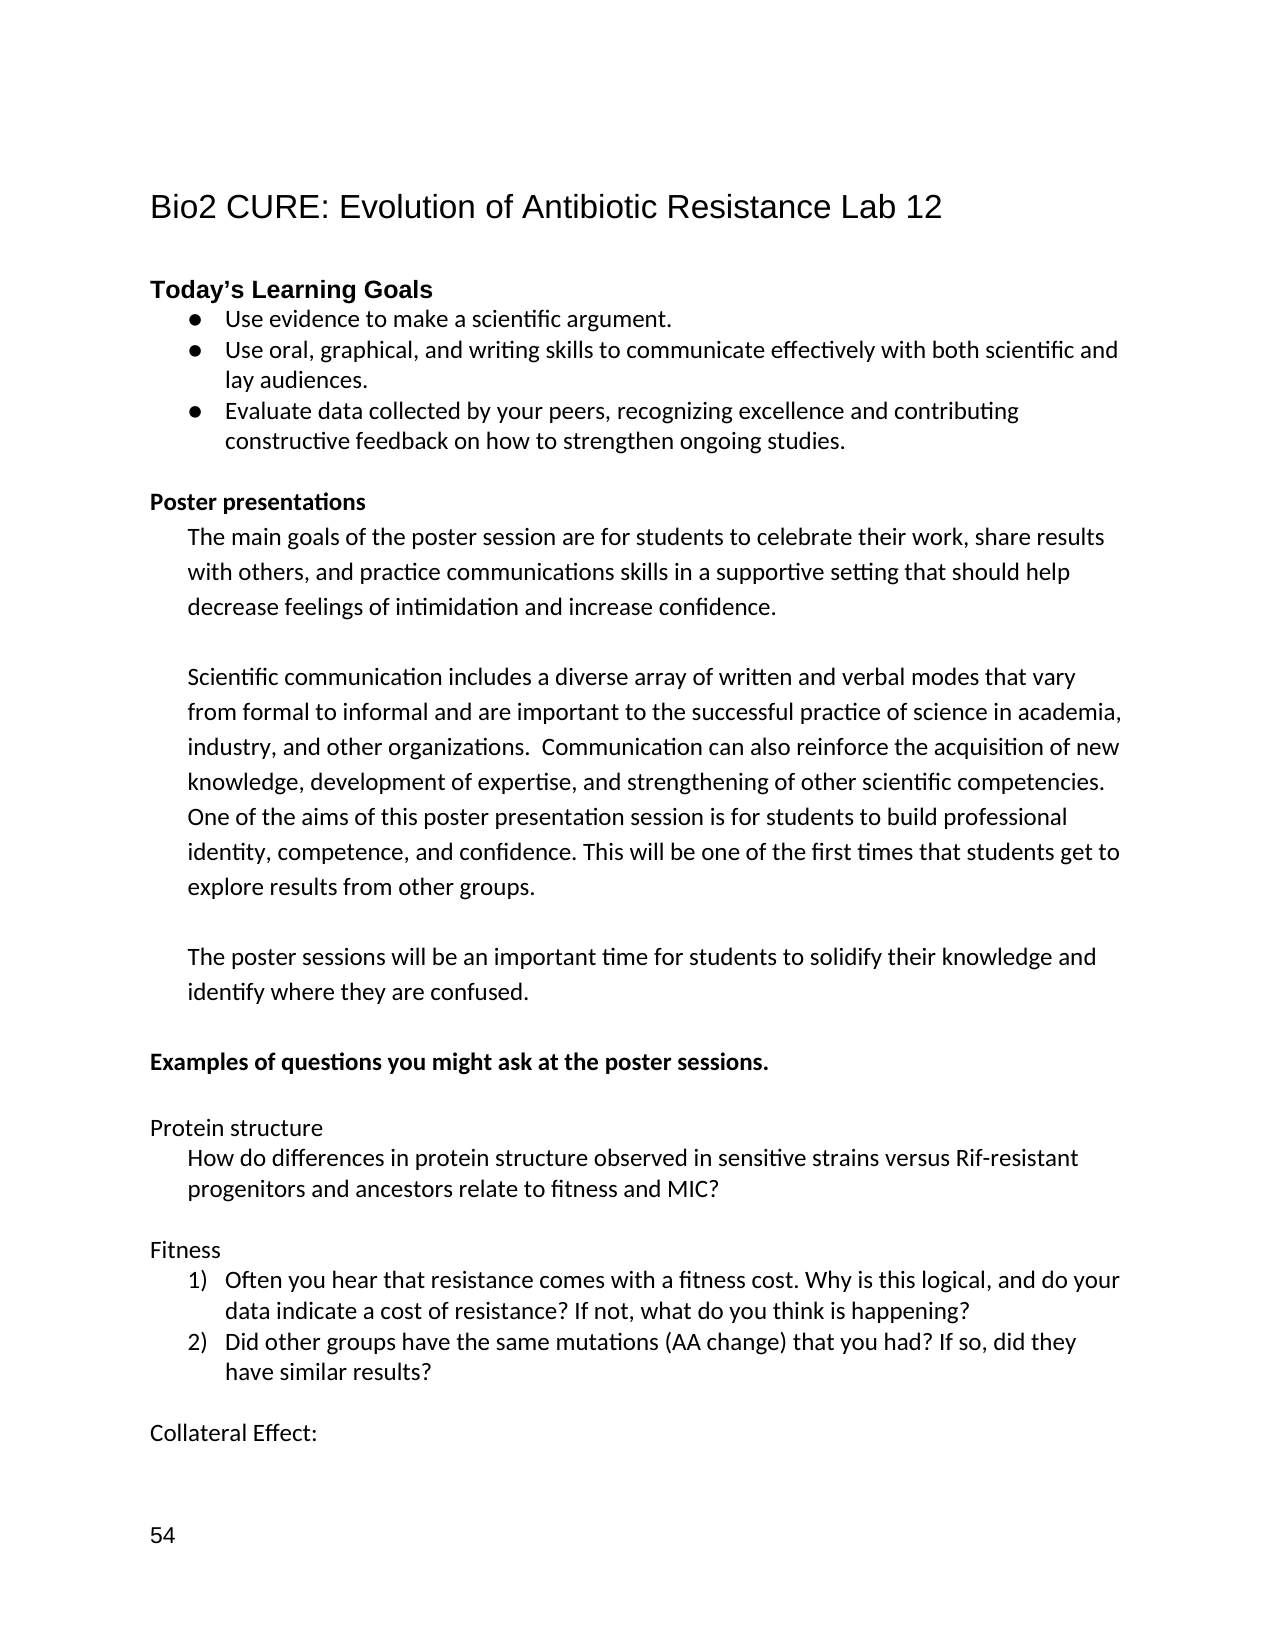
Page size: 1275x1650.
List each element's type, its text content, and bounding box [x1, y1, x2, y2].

text Today’s Learning Goals [150, 275, 1125, 303]
text Collateral Effect: [150, 1417, 1125, 1448]
text How do differences in protein structure observed in sensitive strains versus Rif-resistant progenitors and ancestors relate to fitness and MIC? [187, 1143, 1125, 1204]
text Protein structure [150, 1112, 1125, 1143]
list Use evidence to make a scientific argument. [187, 303, 1125, 334]
text The poster sessions will be an important time for students to solidify their knowledge and identify where they are confused. [187, 942, 1125, 1007]
text Poster presentations [150, 487, 1125, 517]
text Examples of questions you might ask at the poster sessions. [150, 1047, 1125, 1077]
list Use oral, graphical, and writing skills to communicate effectively with both scientific and lay audiences. [187, 334, 1125, 395]
subtitle Bio2 CURE: Evolution of Antibiotic Resistance Lab 12 [150, 187, 1125, 226]
list Did other groups have the same mutations (AA change) that you had? If so, did they have similar results? [187, 1326, 1125, 1387]
text The main goals of the poster session are for students to celebrate their work, share results with others, and practice communications skills in a supportive setting that should help decrease feelings of intimidation and increase confidence. [187, 522, 1125, 622]
text Fitness [150, 1234, 1125, 1265]
list Often you hear that resistance comes with a fitness cost. Why is this logical, and do your data indicate a cost of resistance? If not, what do you think is happening? [187, 1265, 1125, 1326]
list Evaluate data collected by your peers, recognizing excellence and contributing constructive feedback on how to strengthen ongoing studies. [187, 395, 1125, 456]
text Scientific communication includes a diverse array of written and verbal modes that vary from formal to informal and are important to the successful practice of science in academia, industry, and other organizations. Communication can also reinforce the acquisition of new knowledge, development of expertise, and strengthening of other scientific competencies. One of the aims of this poster presentation session is for students to build professional identity, competence, and confidence. This will be one of the first times that students get to explore results from other groups. [187, 662, 1125, 902]
